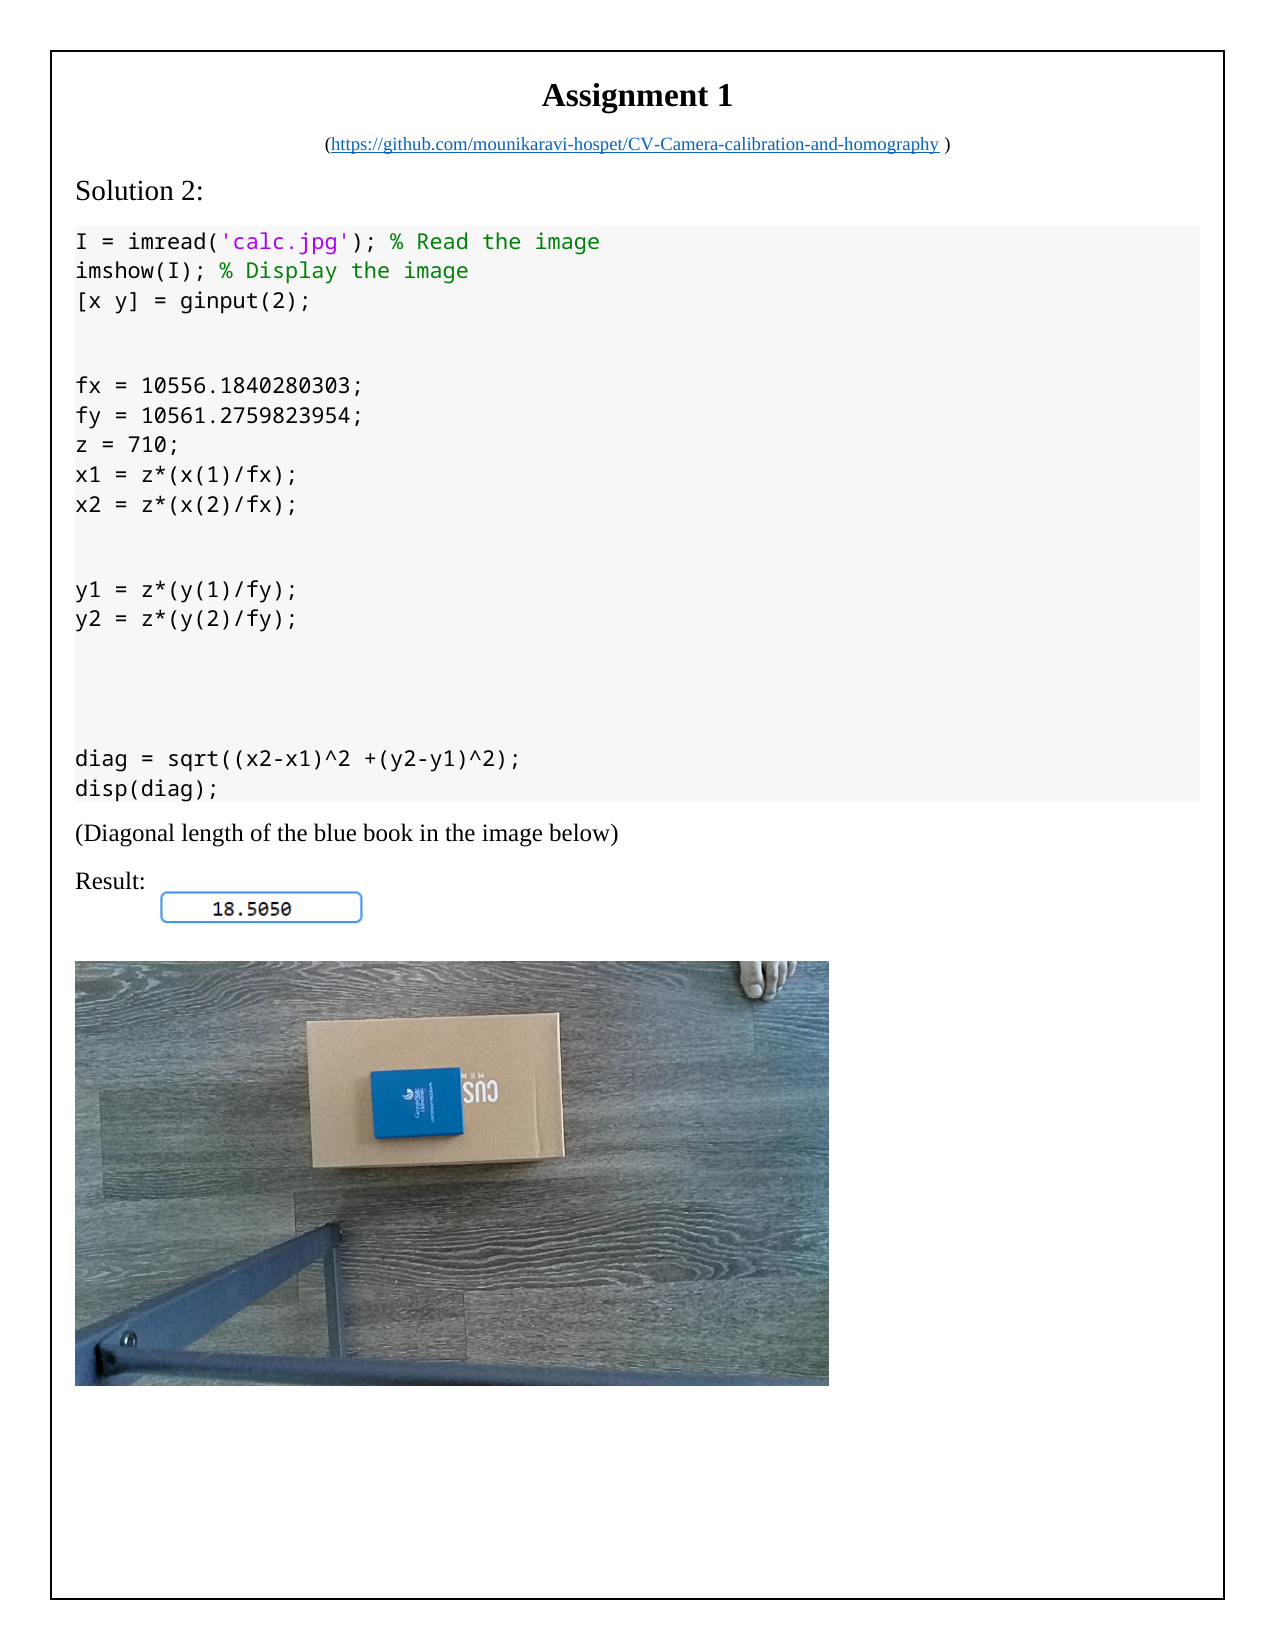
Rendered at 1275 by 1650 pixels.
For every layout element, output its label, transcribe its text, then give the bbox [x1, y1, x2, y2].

text disp(diag); [75, 773, 1200, 802]
text x2 = z*(x(2)/fx); [75, 489, 1200, 519]
text fy = 10561.2759823954; [75, 400, 1200, 429]
text fx = 10556.1840280303; [75, 370, 1200, 400]
text y1 = z*(y(1)/fy); [75, 574, 1200, 603]
text Result: [75, 866, 1200, 894]
text imshow(I); % Display the image [75, 256, 1200, 285]
text Assignment 1 [75, 75, 1200, 113]
text Solution 2: [75, 173, 1200, 206]
text y2 = z*(y(2)/fy); [75, 603, 1200, 633]
text z = 710; [75, 429, 1200, 459]
text diag = sqrt((x2-x1)^2 +(y2-y1)^2); [75, 743, 1200, 773]
text (https://github.com/mounikaravi-hospet/CV-Camera-calibration-and-homography ) [75, 133, 1200, 154]
picture [75, 961, 829, 1386]
text (Diagonal length of the blue book in the image below) [75, 818, 1200, 847]
text x1 = z*(x(1)/fx); [75, 459, 1200, 489]
picture [151, 894, 374, 957]
text [x y] = ginput(2); [75, 285, 1200, 315]
text I = imread('calc.jpg'); % Read the image [75, 226, 1200, 256]
